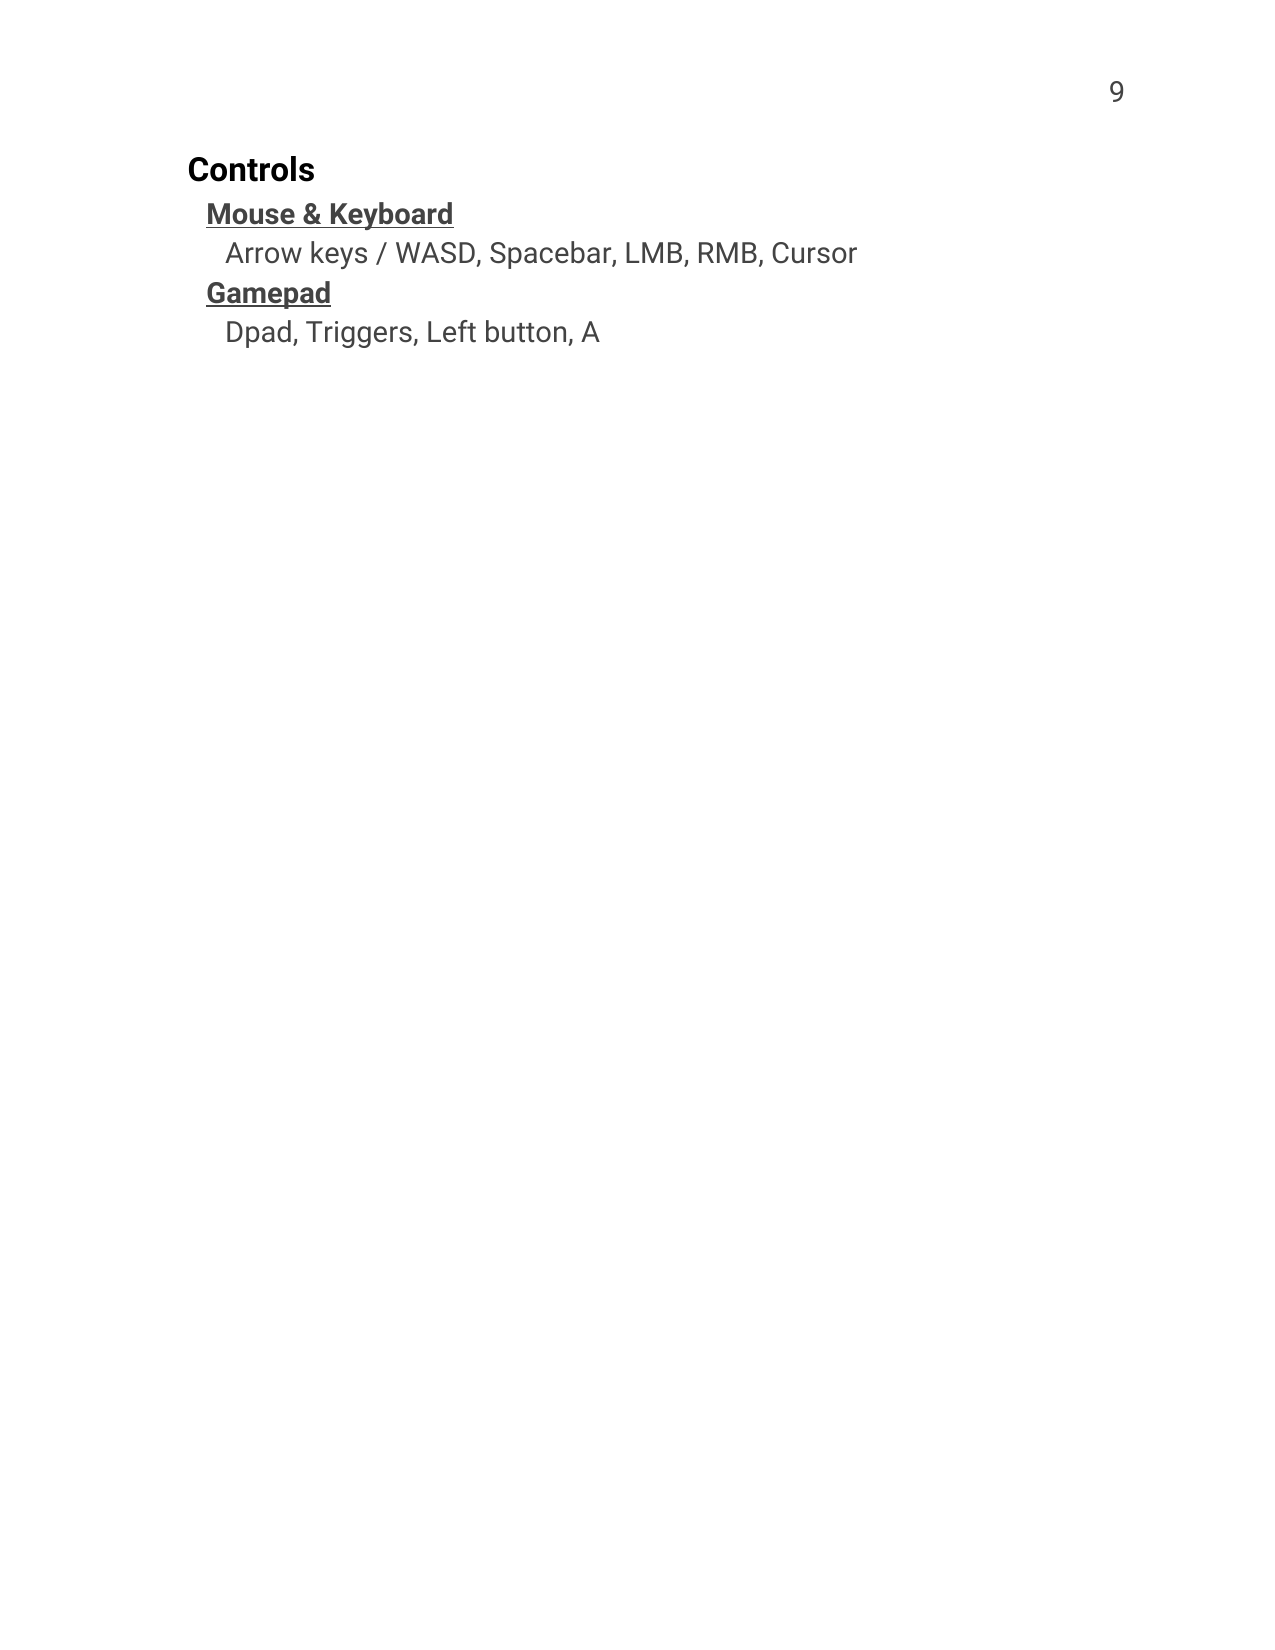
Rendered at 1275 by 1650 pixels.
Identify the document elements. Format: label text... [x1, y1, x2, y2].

text Mouse & Keyboard [206, 197, 1125, 232]
subtitle Controls [187, 150, 1125, 189]
text Dpad, Triggers, Left button, A [206, 315, 1125, 349]
text Arrow keys / WASD, Spacebar, LMB, RMB, Cursor Gamepad [206, 237, 1125, 310]
